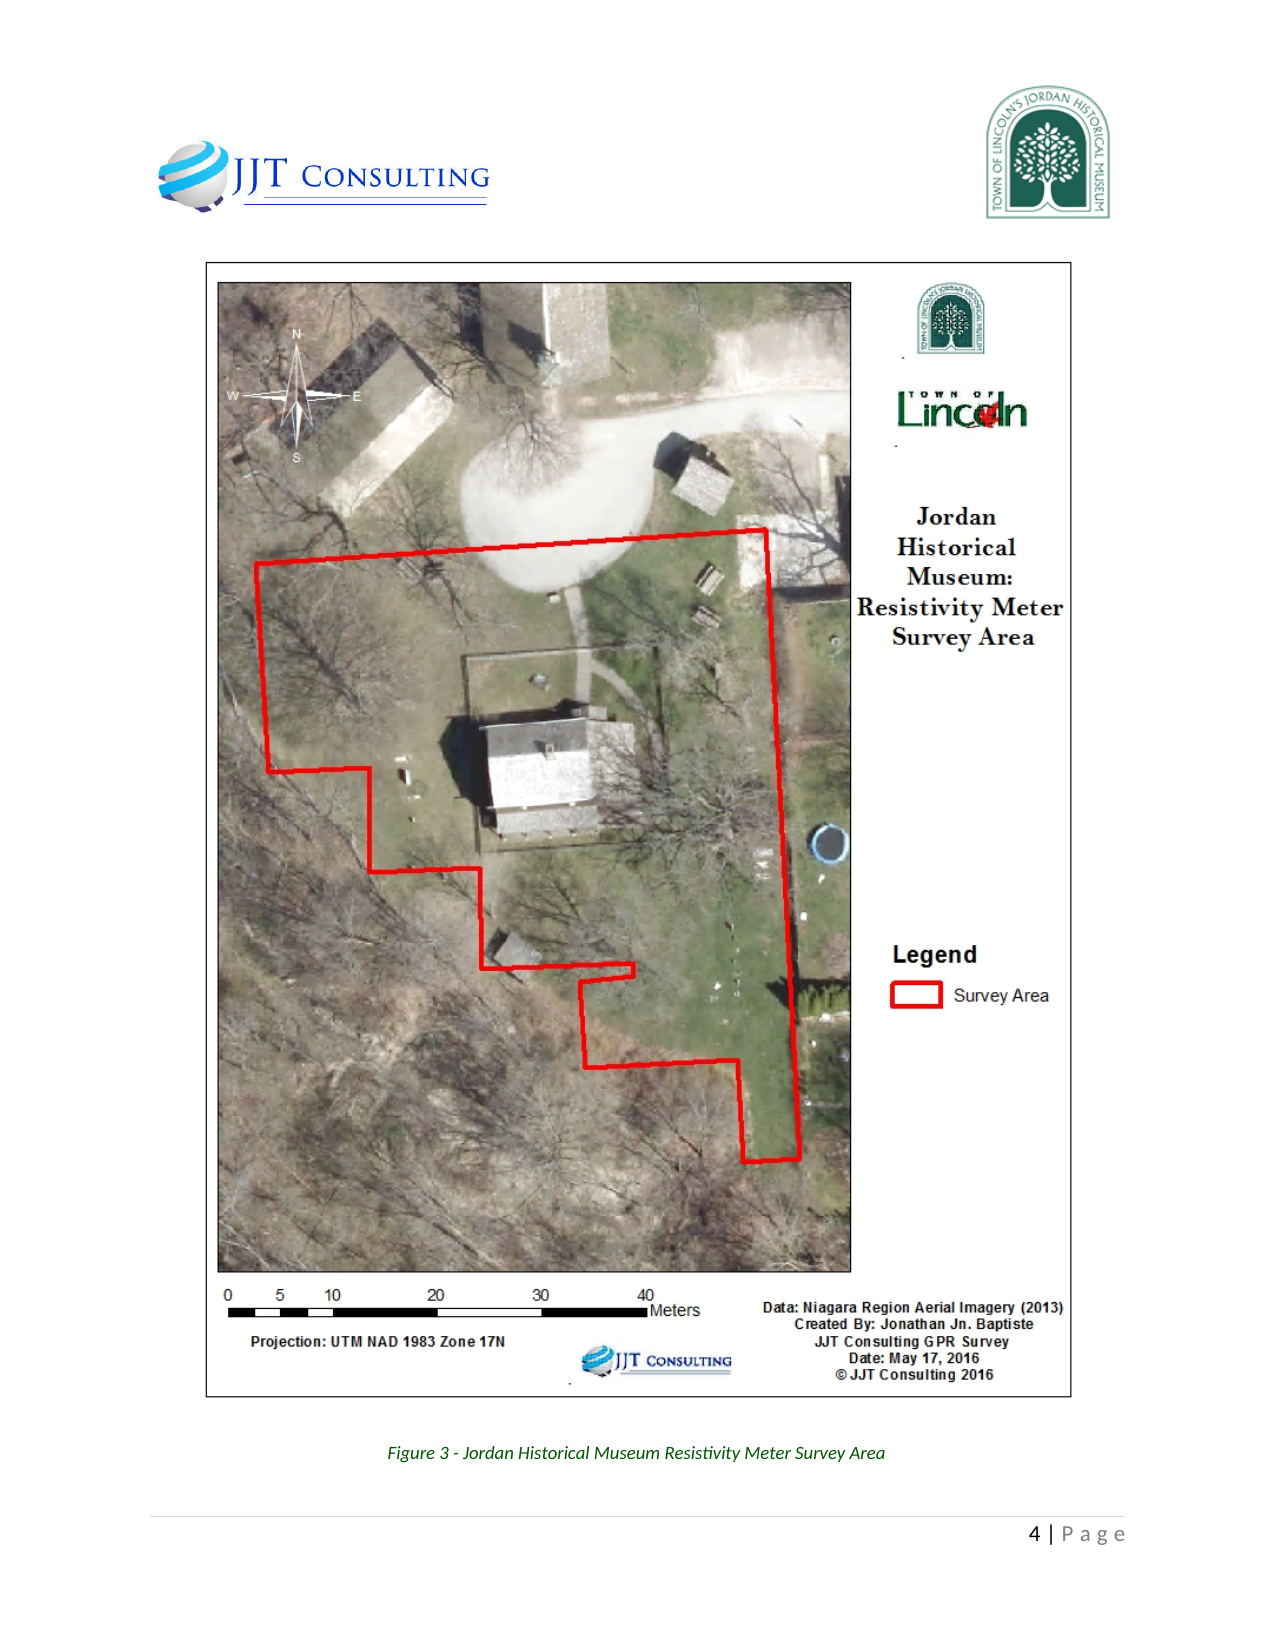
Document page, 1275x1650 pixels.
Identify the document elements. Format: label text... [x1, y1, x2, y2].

picture [150, 130, 504, 228]
picture [187, 255, 1088, 1421]
text Figure 3 - Jordan Historical Museum Resistivity Meter Survey Area [150, 1441, 1125, 1464]
